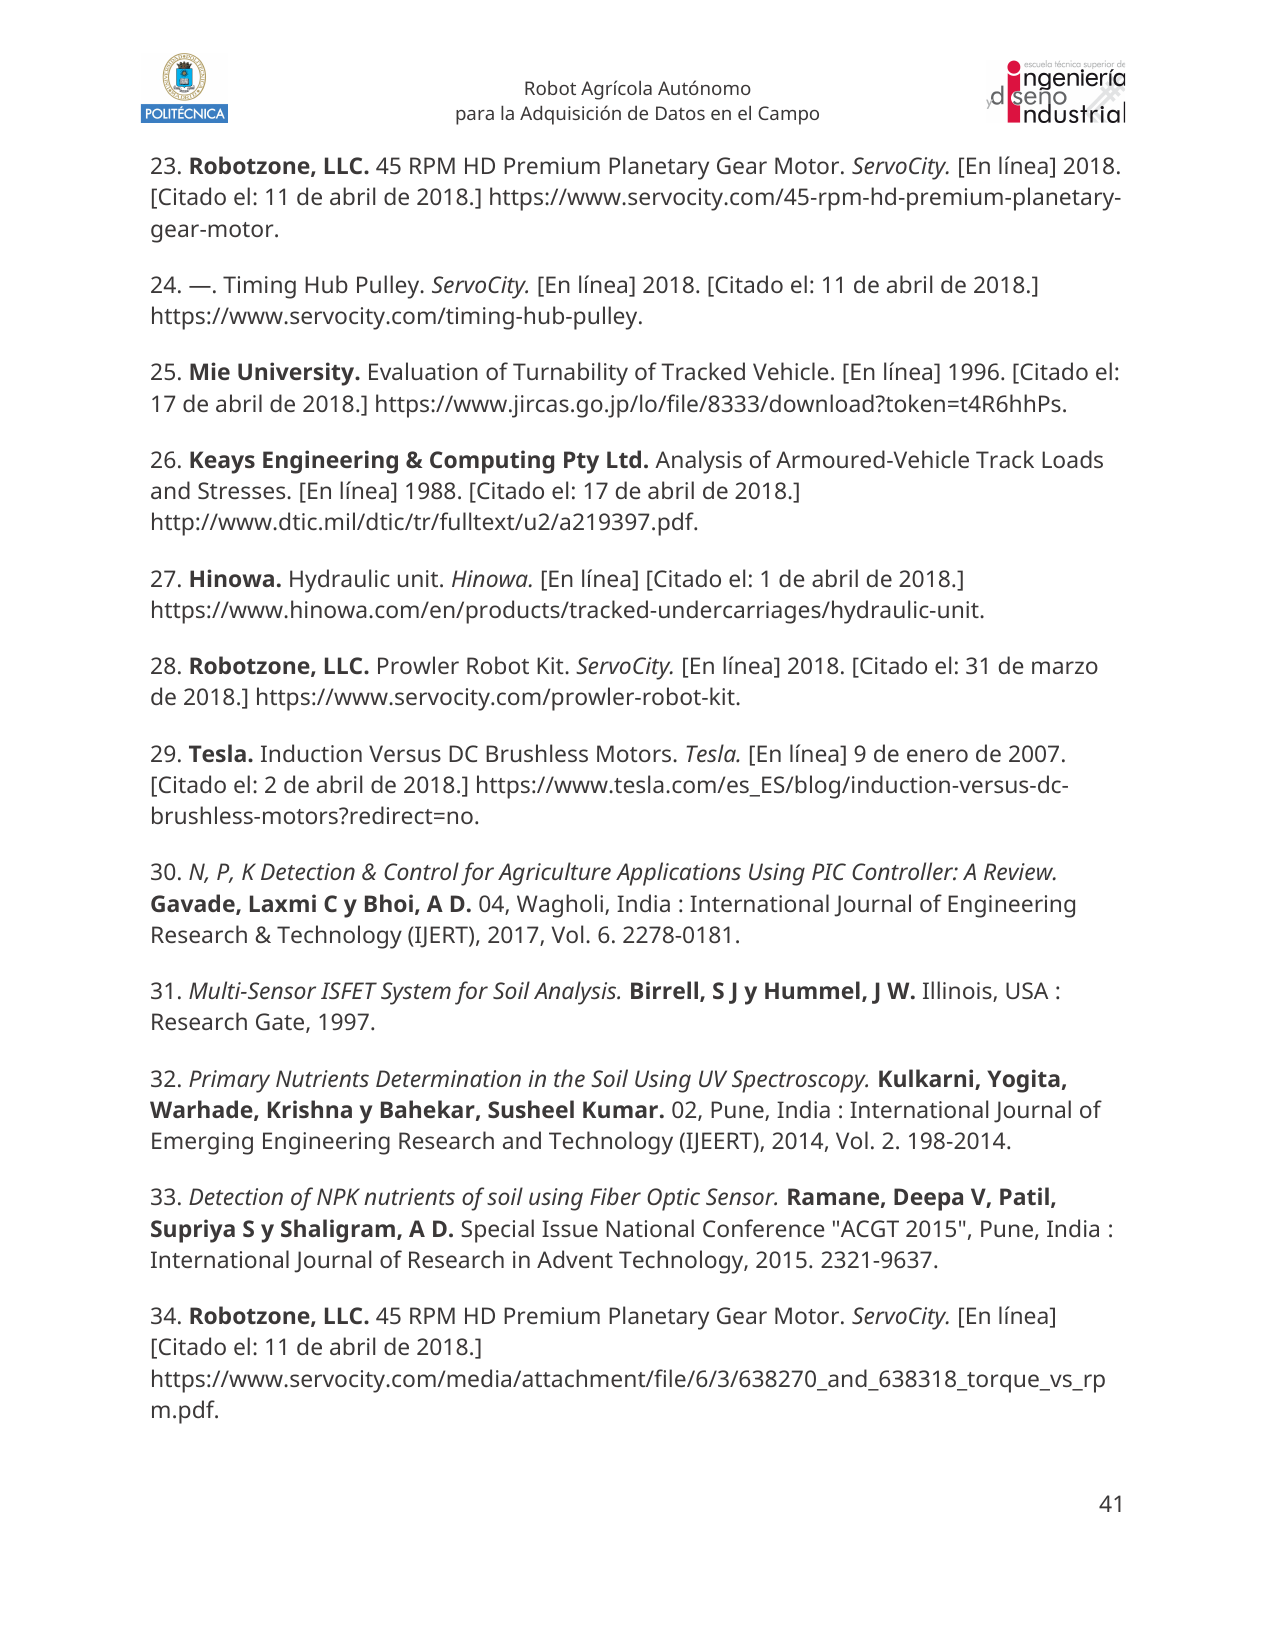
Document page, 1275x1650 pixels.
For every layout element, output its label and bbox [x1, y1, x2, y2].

picture [140, 53, 228, 123]
picture [986, 60, 1125, 123]
